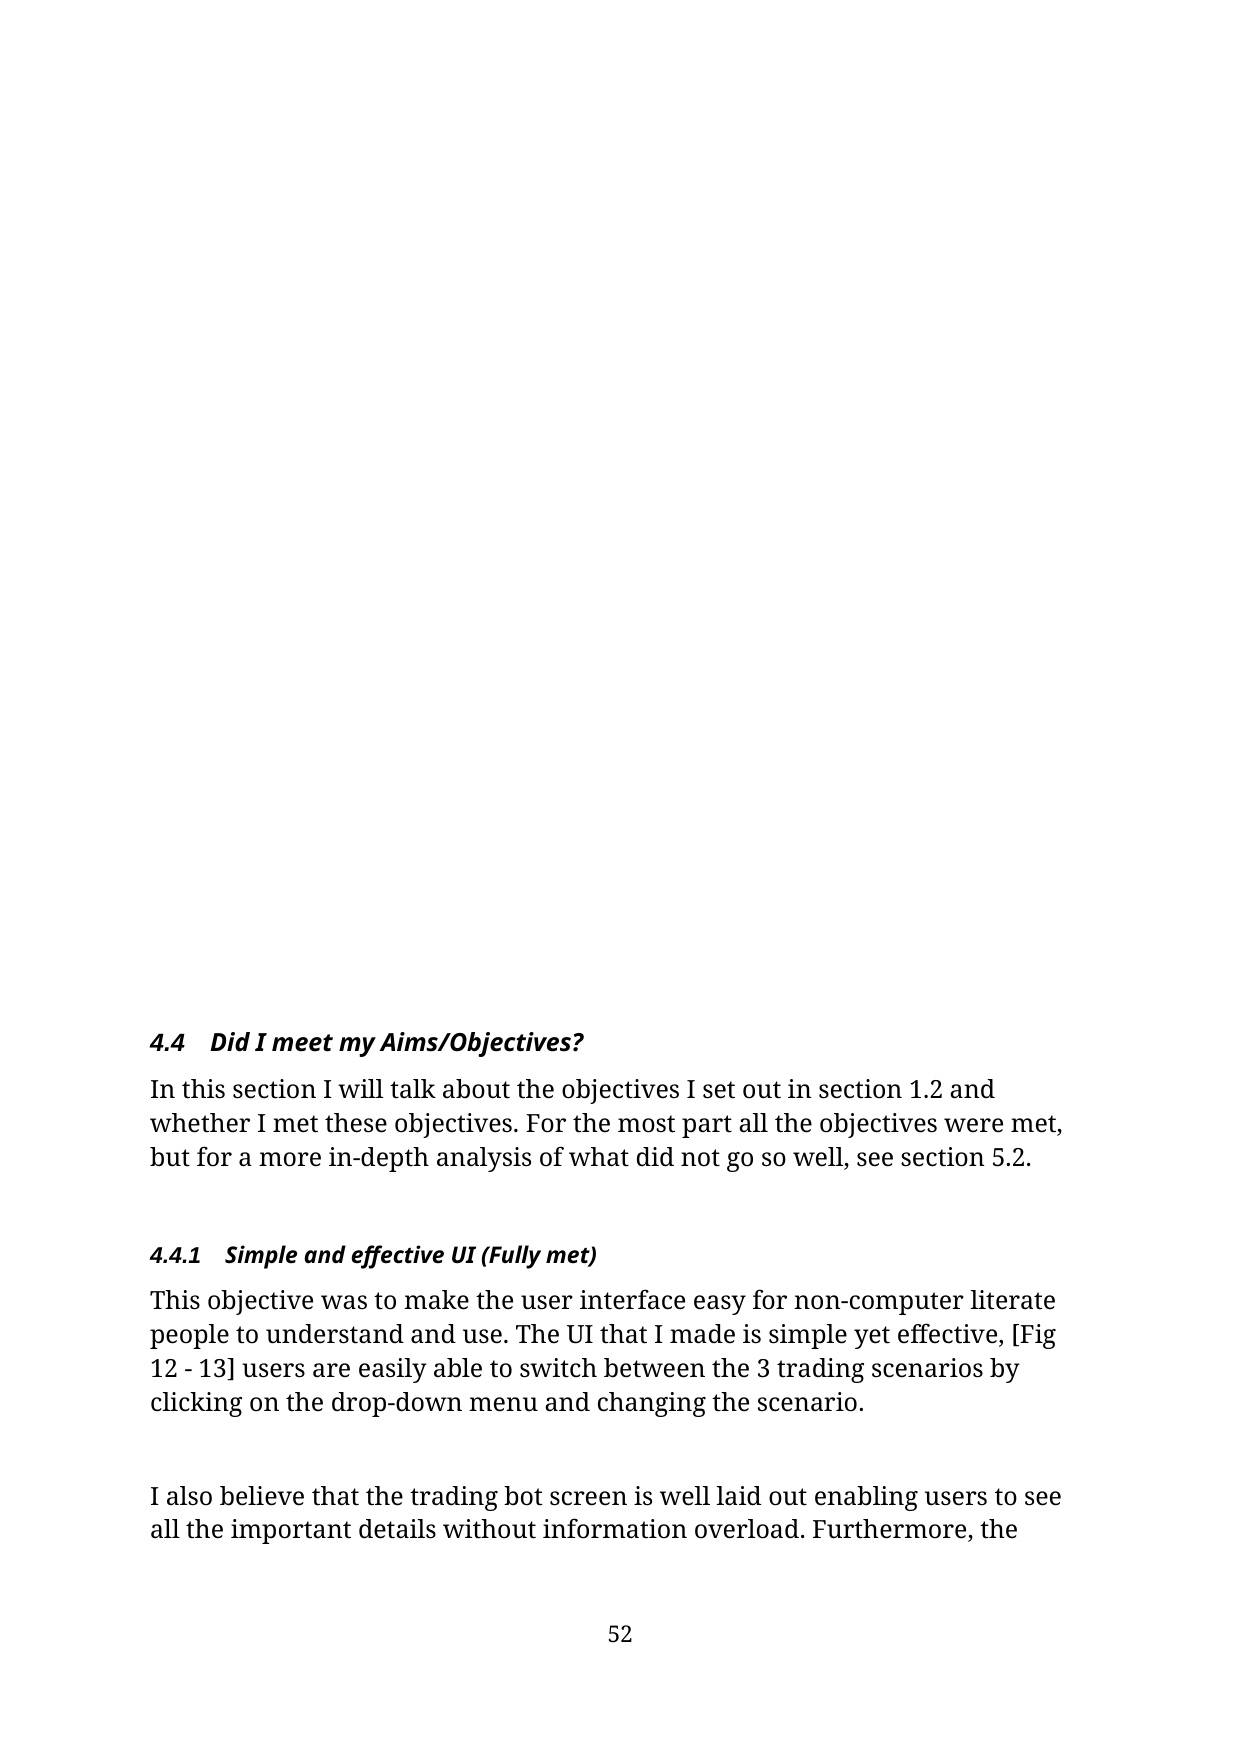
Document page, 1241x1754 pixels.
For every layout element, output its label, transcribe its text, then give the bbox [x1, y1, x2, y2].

subtitle Simple and effective UI (Fully met) [150, 1239, 1090, 1270]
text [150, 1478, 1090, 1546]
text This objective was to make the user interface easy for non-computer literate people to understand and use. The UI that I made is simple yet effective, [Fig 12 - 13] users are easily able to switch between the 3 trading scenarios by clicking on the drop-down menu and changing the scenario. [150, 1283, 1090, 1419]
text In this section I will talk about the objectives I set out in section 1.2 and whether I met these objectives. For the most part all the objectives were met, but for a more in-depth analysis of what did not go so well, see section 5.2. [150, 1072, 1090, 1174]
subtitle Did I meet my Aims/Objectives? [150, 1025, 1090, 1059]
